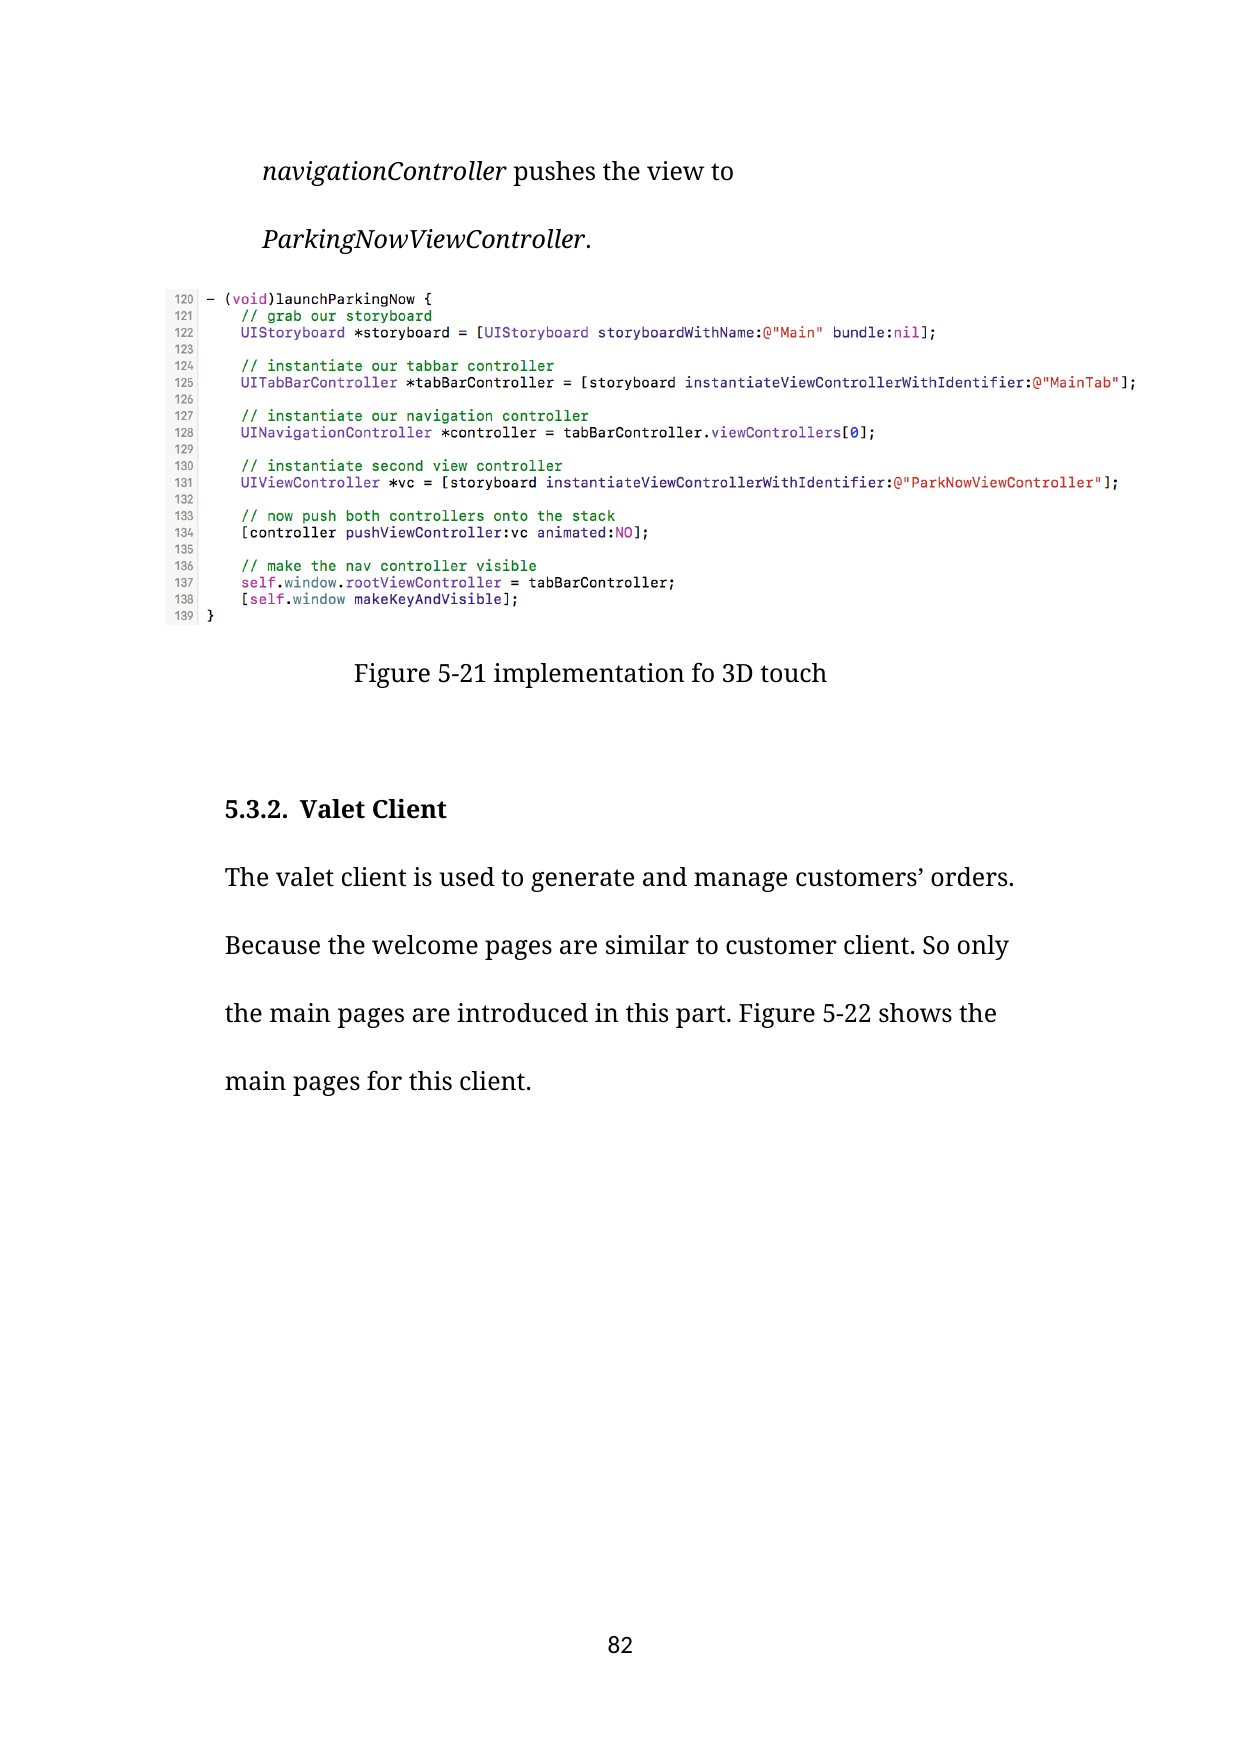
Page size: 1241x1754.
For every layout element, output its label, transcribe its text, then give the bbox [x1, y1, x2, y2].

list Valet Client [224, 792, 1016, 826]
text Figure 5-21 implementation fo 3D touch [165, 655, 1016, 689]
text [262, 153, 1016, 256]
text The valet client is used to generate and manage customers’ orders. Because the welcome pages are similar to customer client. So only the main pages are introduced in this part. Figure 5-22 shows the main pages for this client. [224, 860, 1016, 1098]
picture [165, 289, 1153, 625]
